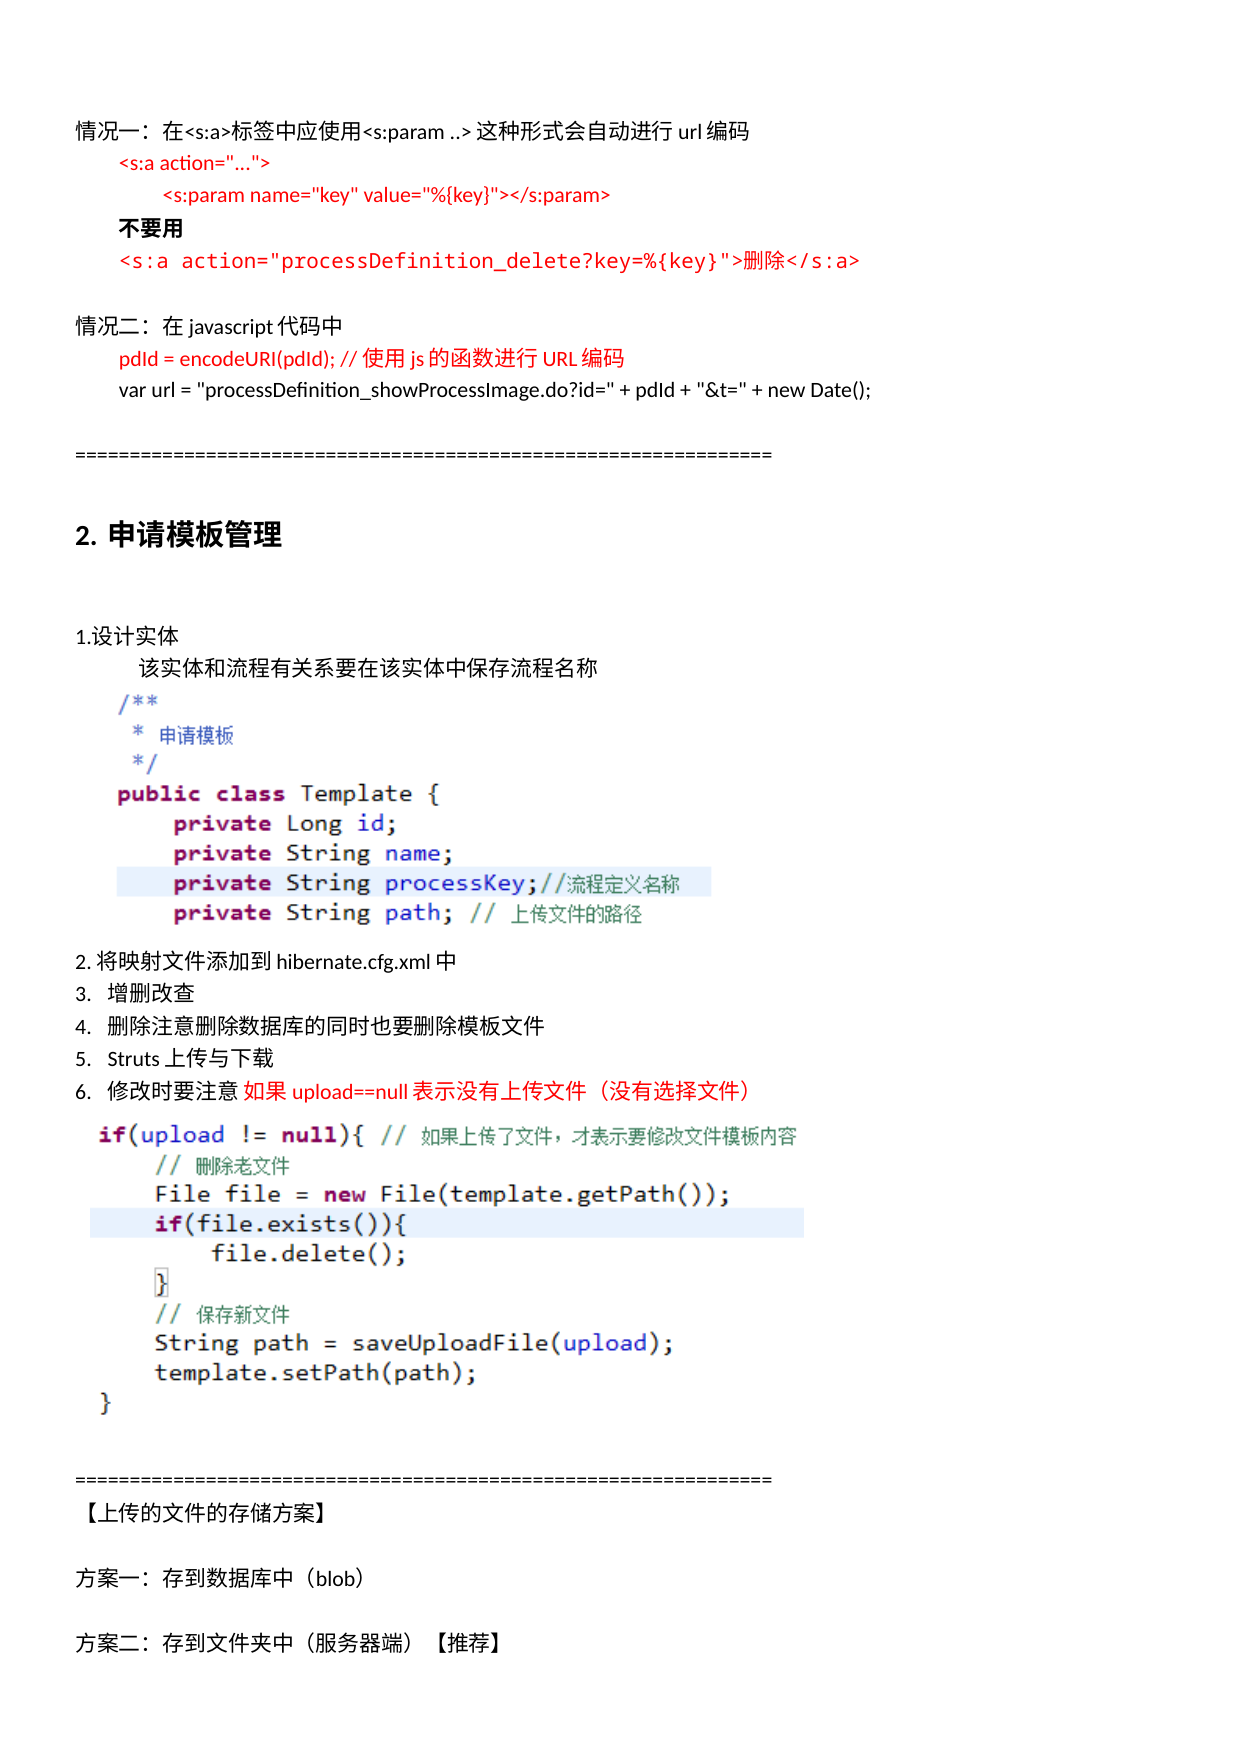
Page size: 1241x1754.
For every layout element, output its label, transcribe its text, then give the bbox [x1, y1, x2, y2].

text 该实体和流程有关系要在该实体中保存流程名称 [75, 651, 1165, 683]
list Struts上传与下载 [75, 1041, 1165, 1073]
text 1.设计实体 [75, 618, 1165, 651]
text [75, 1463, 1165, 1496]
list 修改时要注意 如果upload==null表示没有上传文件（没有选择文件） [75, 1073, 1165, 1106]
list 情况一：在<s:a>标签中应使用<s:param ..> 这种形式会自动进行url编码 [75, 113, 1165, 146]
list 不要用 [75, 211, 1165, 243]
list pdId = encodeURI(pdId); // 使用js的函数进行URL编码 [75, 341, 1165, 373]
list 增删改查 [75, 976, 1165, 1008]
list <s:param name="key" value="%{key}"></s:param> [75, 178, 1165, 211]
list 删除注意删除数据库的同时也要删除模板文件 [75, 1008, 1165, 1041]
picture [90, 1108, 804, 1429]
text 方案一：存到数据库中（blob） [75, 1561, 1165, 1593]
list 情况二：在javascript代码中 [75, 308, 1165, 341]
subtitle 申请模板管理 [75, 500, 1165, 565]
text 方案二：存到文件夹中（服务器端）【推荐】 [75, 1626, 1165, 1658]
list <s:a action="..."> [75, 146, 1165, 178]
text 【上传的文件的存储方案】 [75, 1496, 1165, 1528]
picture [114, 687, 712, 939]
list ================================================================ [75, 438, 1165, 471]
list 2. 将映射文件添加到hibernate.cfg.xml中 [75, 943, 1165, 976]
list <s:a action="processDefinition_delete?key=%{key}">删除</s:a> [75, 243, 1165, 276]
list var url = "processDefinition_showProcessImage.do?id=" + pdId + "&t=" + new Date(); [75, 373, 1165, 406]
